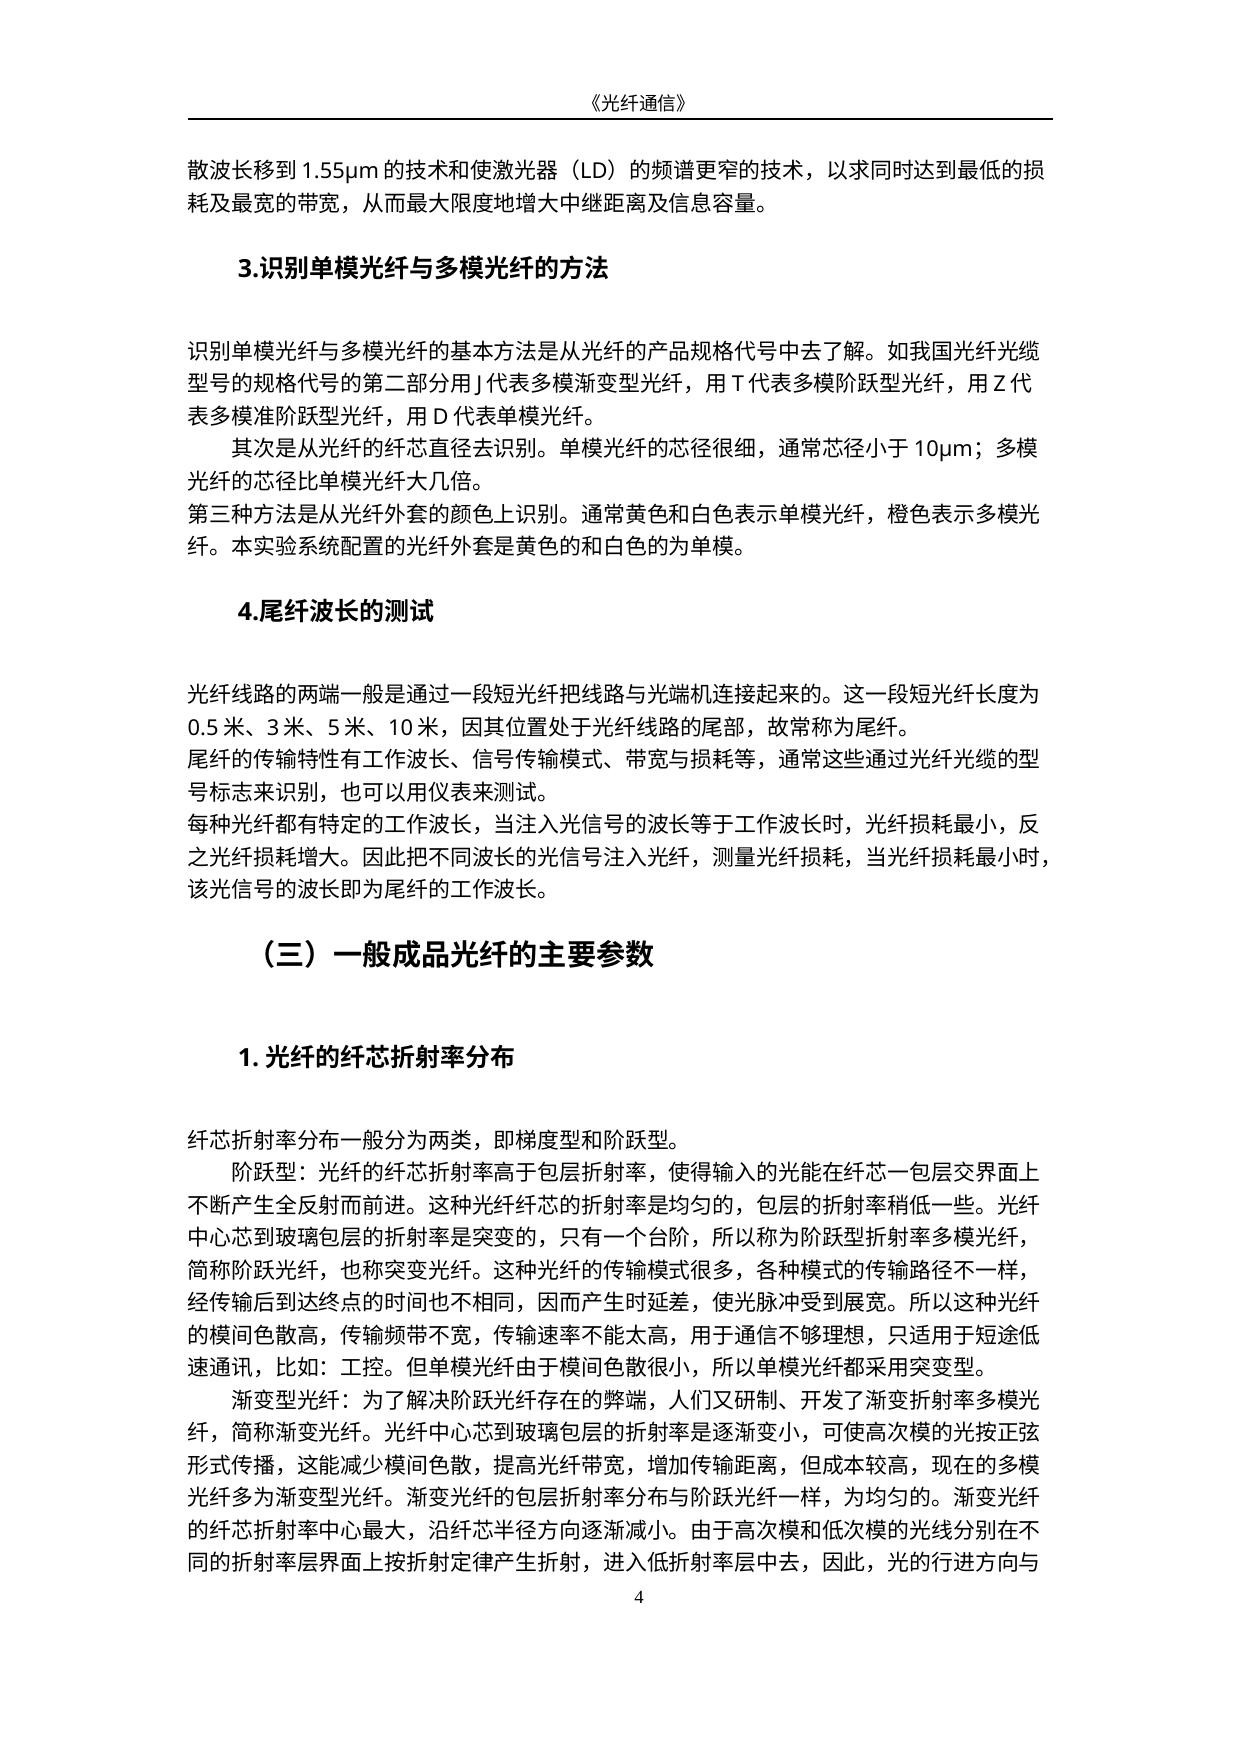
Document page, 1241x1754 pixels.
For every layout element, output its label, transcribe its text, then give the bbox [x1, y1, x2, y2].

text 其次是从光纤的纤芯直径去识别。单模光纤的芯径很细，通常芯径小于10μm；多模光纤的芯径比单模光纤大几倍。 [187, 431, 1053, 496]
text 识别单模光纤与多模光纤的基本方法是从光纤的产品规格代号中去了解。如我国光纤光缆型号的规格代号的第二部分用J代表多模渐变型光纤，用T代表多模阶跃型光纤，用Z代表多模准阶跃型光纤，用D代表单模光纤。 [187, 334, 1053, 431]
subtitle 1. 光纤的纤芯折射率分布 [187, 1023, 1053, 1088]
text 光纤线路的两端一般是通过一段短光纤把线路与光端机连接起来的。这一段短光纤长度为0.5米、3米、5米、10米，因其位置处于光纤线路的尾部，故常称为尾纤。 [187, 677, 1053, 742]
subtitle 4.尾纤波长的测试 [187, 577, 1053, 642]
text 第三种方法是从光纤外套的颜色上识别。通常黄色和白色表示单模光纤，橙色表示多模光纤。本实验系统配置的光纤外套是黄色的和白色的为单模。 [187, 496, 1053, 561]
subtitle （三）一般成品光纤的主要参数 [187, 921, 1053, 986]
subtitle 3.识别单模光纤与多模光纤的方法 [187, 234, 1053, 299]
text 纤芯折射率分布一般分为两类，即梯度型和阶跃型。 [187, 1122, 1053, 1155]
text 每种光纤都有特定的工作波长，当注入光信号的波长等于工作波长时，光纤损耗最小，反之光纤损耗增大。因此把不同波长的光信号注入光纤，测量光纤损耗，当光纤损耗最小时，该光信号的波长即为尾纤的工作波长。 [187, 807, 1053, 904]
text 尾纤的传输特性有工作波长、信号传输模式、带宽与损耗等，通常这些通过光纤光缆的型号标志来识别，也可以用仪表来测试。 [187, 742, 1053, 807]
text 阶跃型：光纤的纤芯折射率高于包层折射率，使得输入的光能在纤芯一包层交界面上不断产生全反射而前进。这种光纤纤芯的折射率是均匀的，包层的折射率稍低一些。光纤中心芯到玻璃包层的折射率是突变的，只有一个台阶，所以称为阶跃型折射率多模光纤，简称阶跃光纤，也称突变光纤。这种光纤的传输模式很多，各种模式的传输路径不一样，经传输后到达终点的时间也不相同，因而产生时延差，使光脉冲受到展宽。所以这种光纤的模间色散高，传输频带不宽，传输速率不能太高，用于通信不够理想，只适用于短途低速通讯，比如：工控。但单模光纤由于模间色散很小，所以单模光纤都采用突变型。 [187, 1155, 1053, 1382]
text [187, 153, 1053, 218]
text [187, 1382, 1053, 1577]
